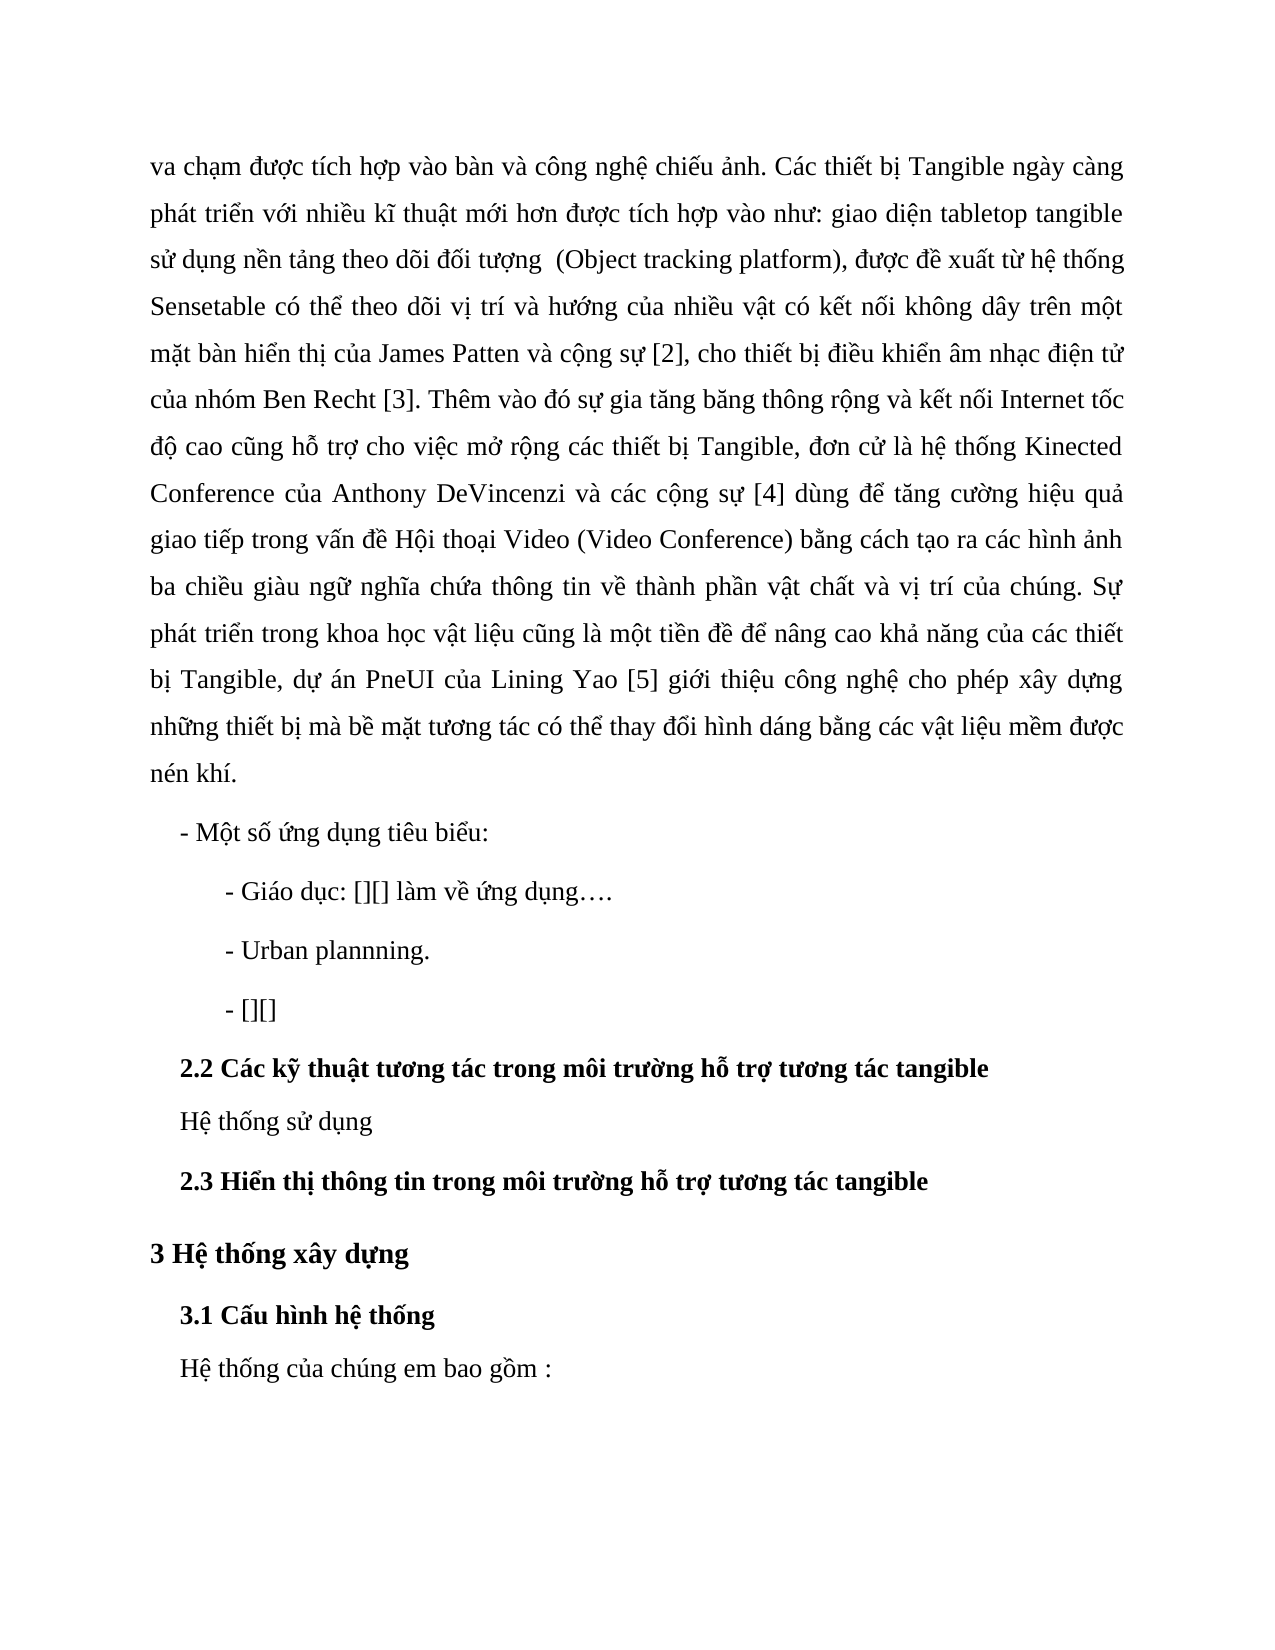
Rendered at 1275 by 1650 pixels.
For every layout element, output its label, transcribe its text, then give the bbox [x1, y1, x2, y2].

subtitle 2.2 Các kỹ thuật tương tác trong môi trường hỗ trợ tương tác tangible [150, 1052, 1125, 1084]
text - Urban plannning. [150, 934, 1125, 965]
text - [][] [150, 993, 1125, 1024]
subtitle 3 Hệ thống xây dựng [150, 1236, 1125, 1270]
text Hệ thống của chúng em bao gồm : [150, 1352, 1125, 1383]
text - Giáo dục: [][] làm về ứng dụng…. [150, 875, 1125, 906]
text - Một số ứng dụng tiêu biểu: [150, 816, 1125, 847]
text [150, 150, 1125, 788]
subtitle 2.3 Hiển thị thông tin trong môi trường hỗ trợ tương tác tangible [150, 1164, 1125, 1196]
subtitle 3.1 Cấu hình hệ thống [150, 1299, 1125, 1330]
text Hệ thống sử dụng [150, 1105, 1125, 1137]
